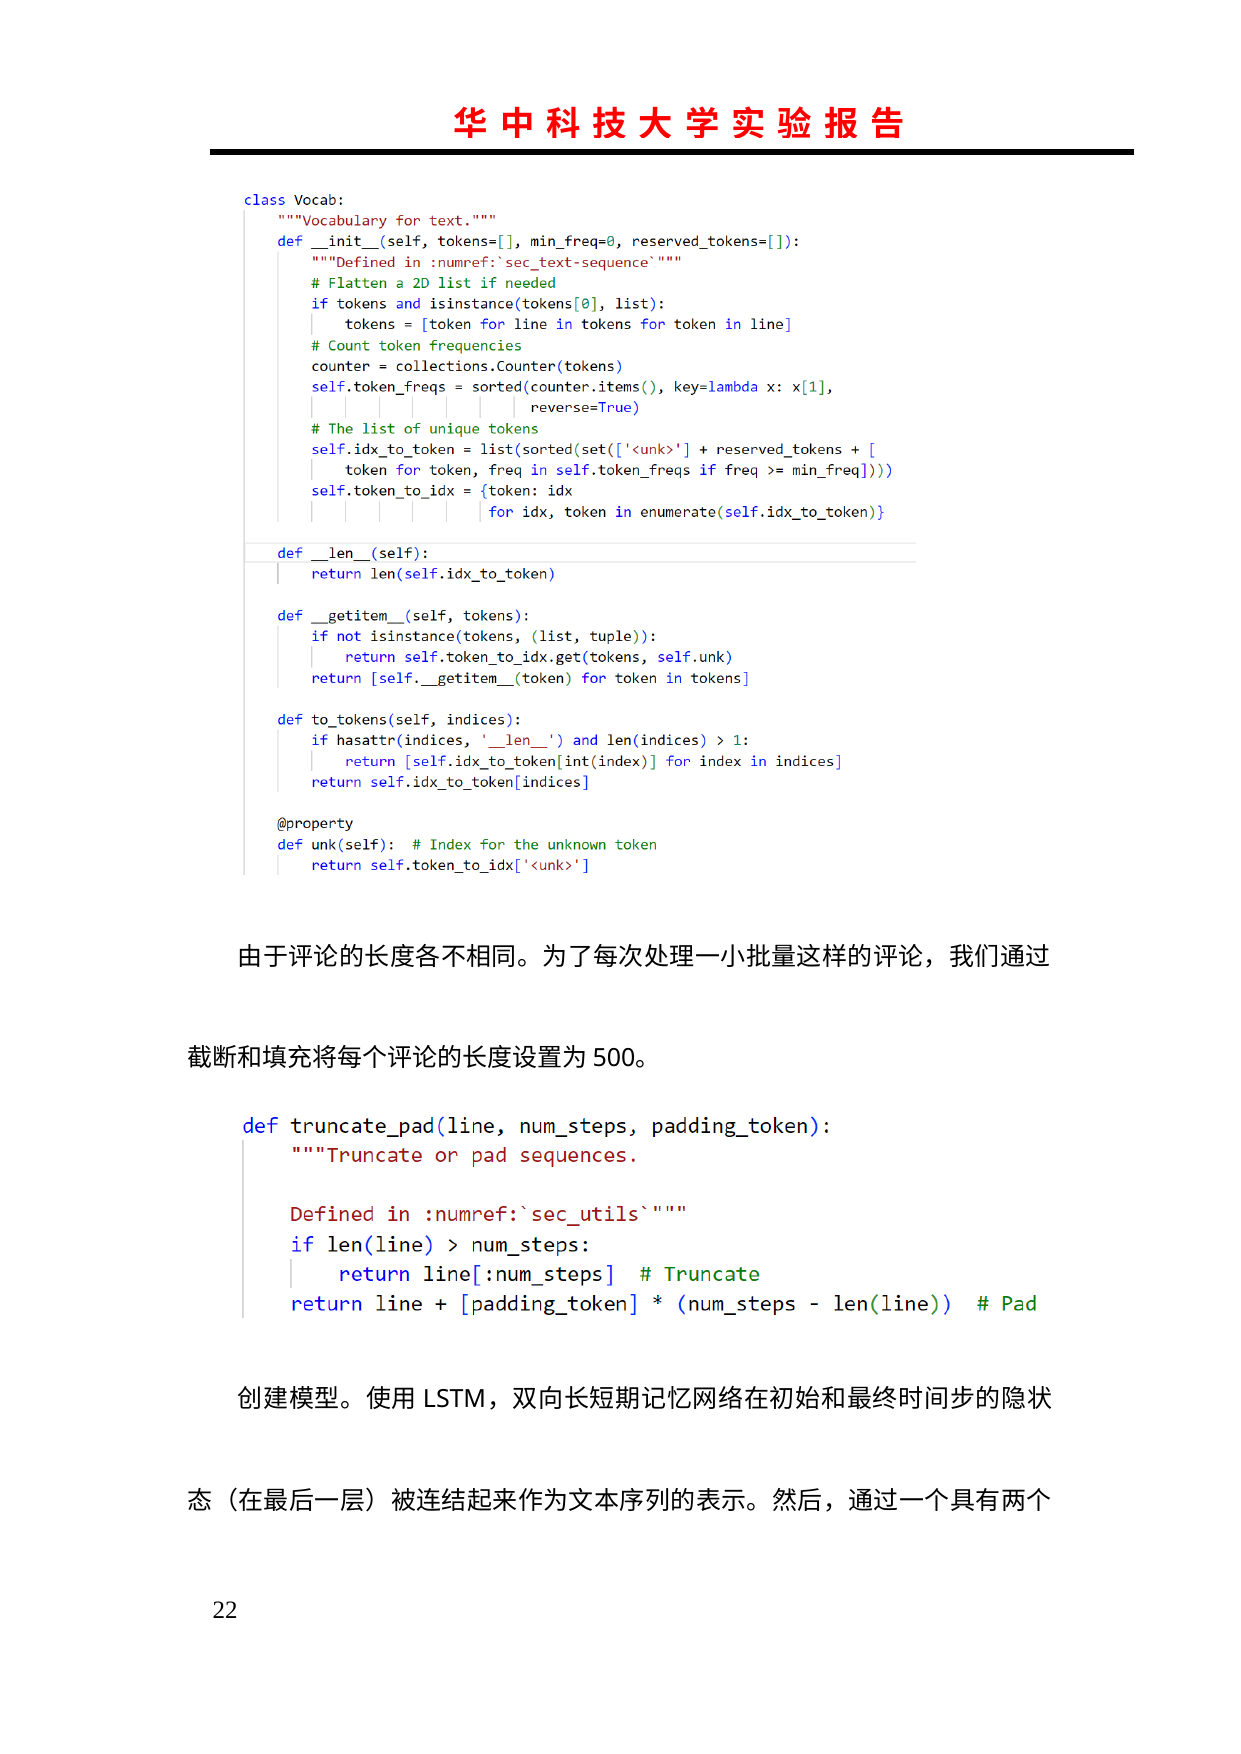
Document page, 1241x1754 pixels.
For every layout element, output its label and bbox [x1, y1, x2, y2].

picture [237, 190, 917, 886]
picture [237, 1108, 1098, 1336]
